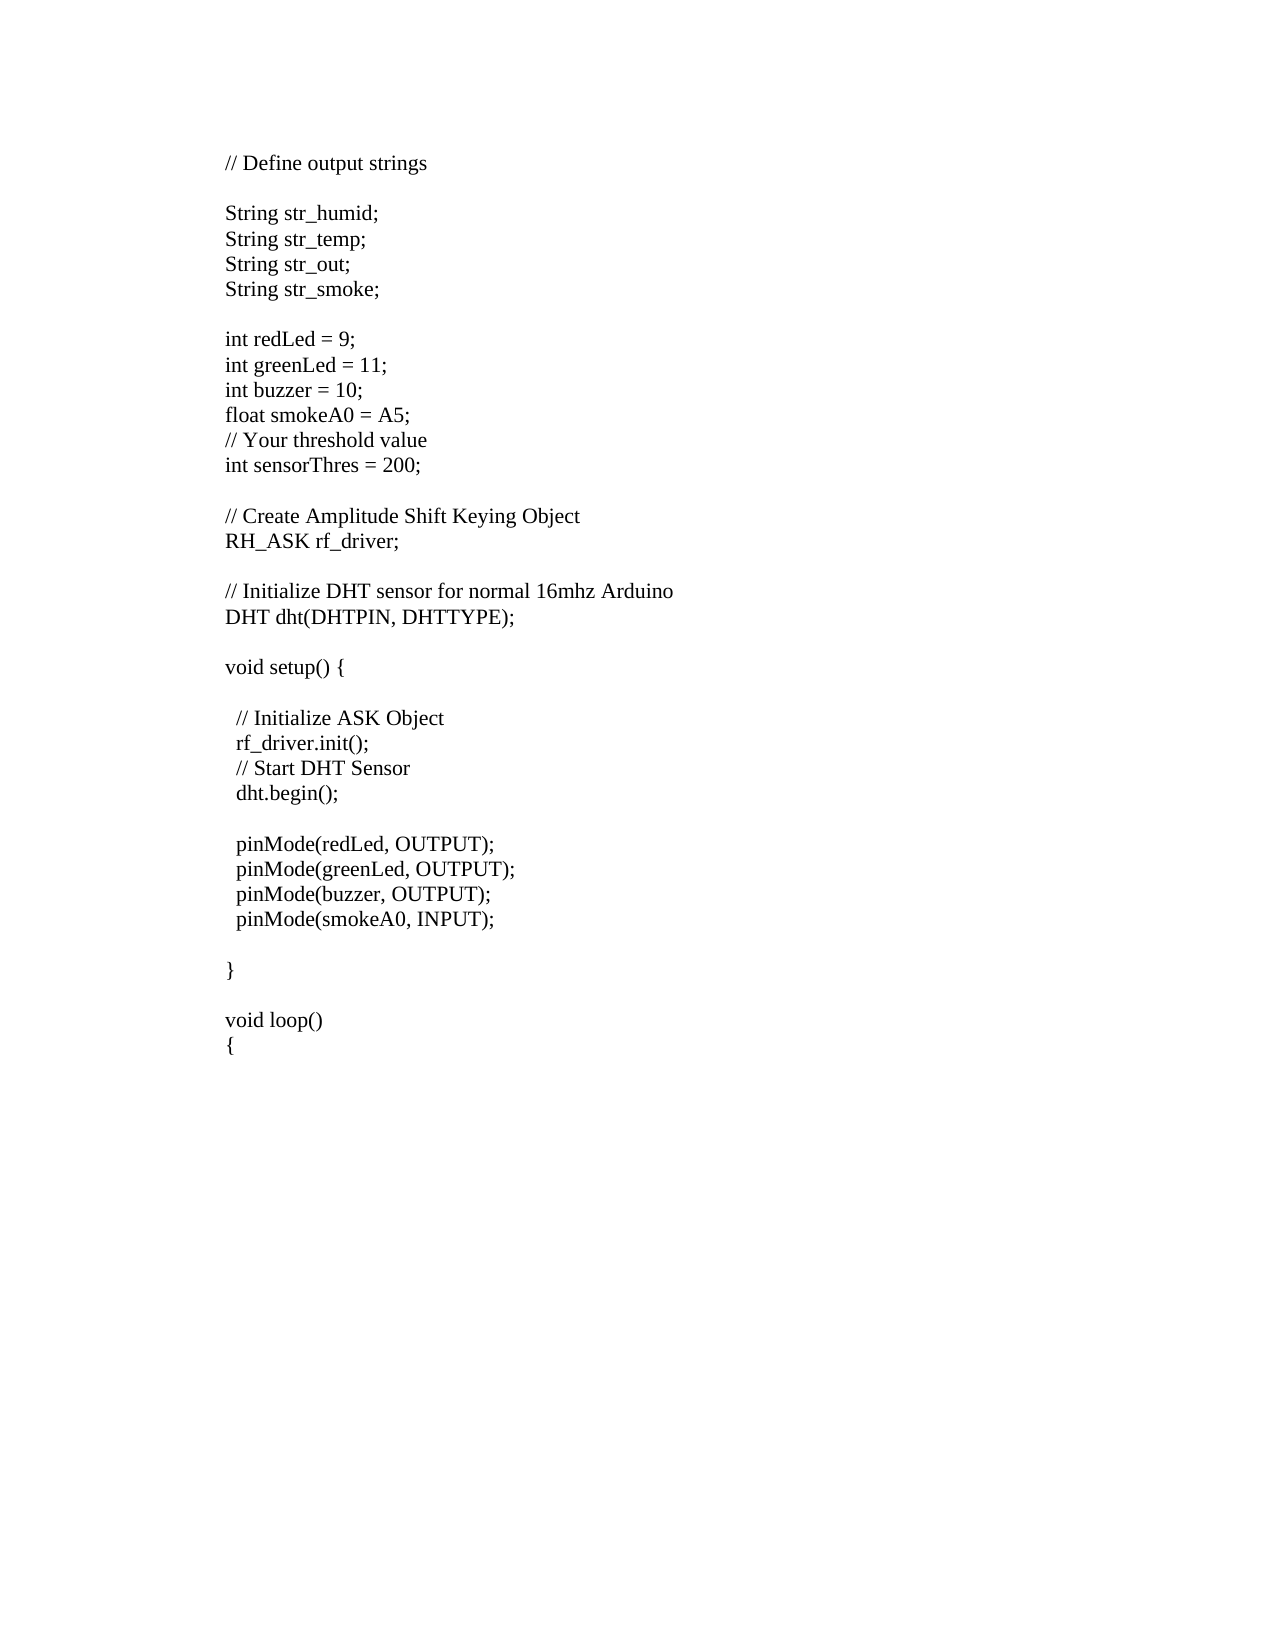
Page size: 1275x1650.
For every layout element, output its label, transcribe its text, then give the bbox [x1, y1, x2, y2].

text int sensorThres = 200; [225, 452, 1125, 478]
text RH_ASK rf_driver; [225, 528, 1125, 553]
text pinMode(redLed, OUTPUT); [225, 831, 1125, 856]
text { [225, 1032, 1125, 1057]
text // Define output strings [225, 150, 1125, 175]
text DHT dht(DHTPIN, DHTTYPE); [225, 604, 1125, 629]
text pinMode(smokeA0, INPUT); [225, 906, 1125, 931]
text String str_smoke; [225, 276, 1125, 301]
text String str_out; [225, 251, 1125, 276]
text float smokeA0 = A5; [225, 402, 1125, 427]
text pinMode(buzzer, OUTPUT); [225, 881, 1125, 906]
text } [225, 957, 1125, 982]
text pinMode(greenLed, OUTPUT); [225, 856, 1125, 881]
text // Initialize ASK Object [225, 704, 1125, 730]
text String str_humid; [225, 200, 1125, 226]
text int greenLed = 11; [225, 352, 1125, 377]
text String str_temp; [225, 226, 1125, 251]
text // Your threshold value [225, 427, 1125, 452]
text void loop() [225, 1007, 1125, 1032]
text void setup() { [225, 654, 1125, 679]
text int buzzer = 10; [225, 377, 1125, 402]
text // Initialize DHT sensor for normal 16mhz Arduino [225, 578, 1125, 604]
text dht.begin(); [225, 780, 1125, 805]
text int redLed = 9; [225, 326, 1125, 352]
text // Start DHT Sensor [225, 755, 1125, 780]
text // Create Amplitude Shift Keying Object [225, 503, 1125, 528]
text rf_driver.init(); [225, 730, 1125, 755]
